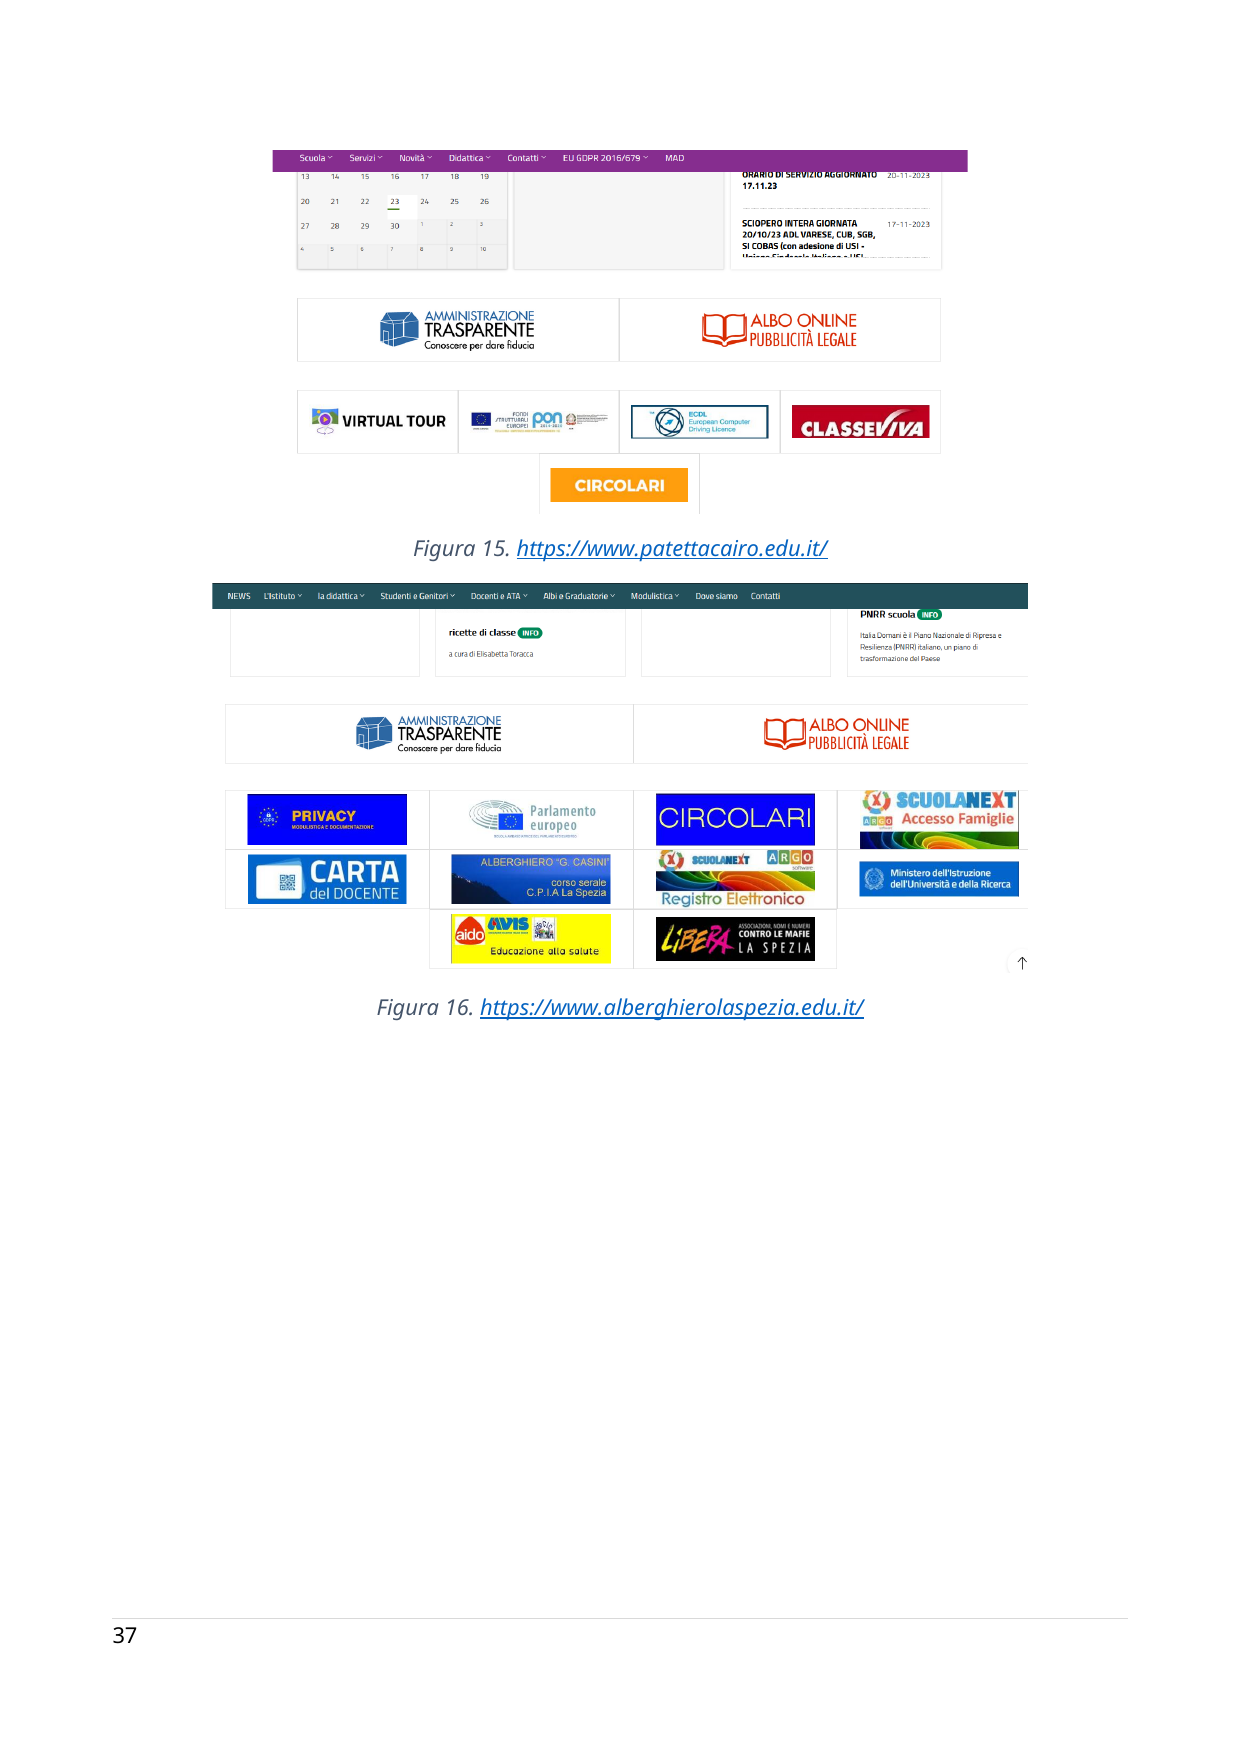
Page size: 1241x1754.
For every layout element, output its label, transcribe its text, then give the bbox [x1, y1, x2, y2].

picture [212, 583, 1028, 973]
picture [272, 150, 968, 514]
